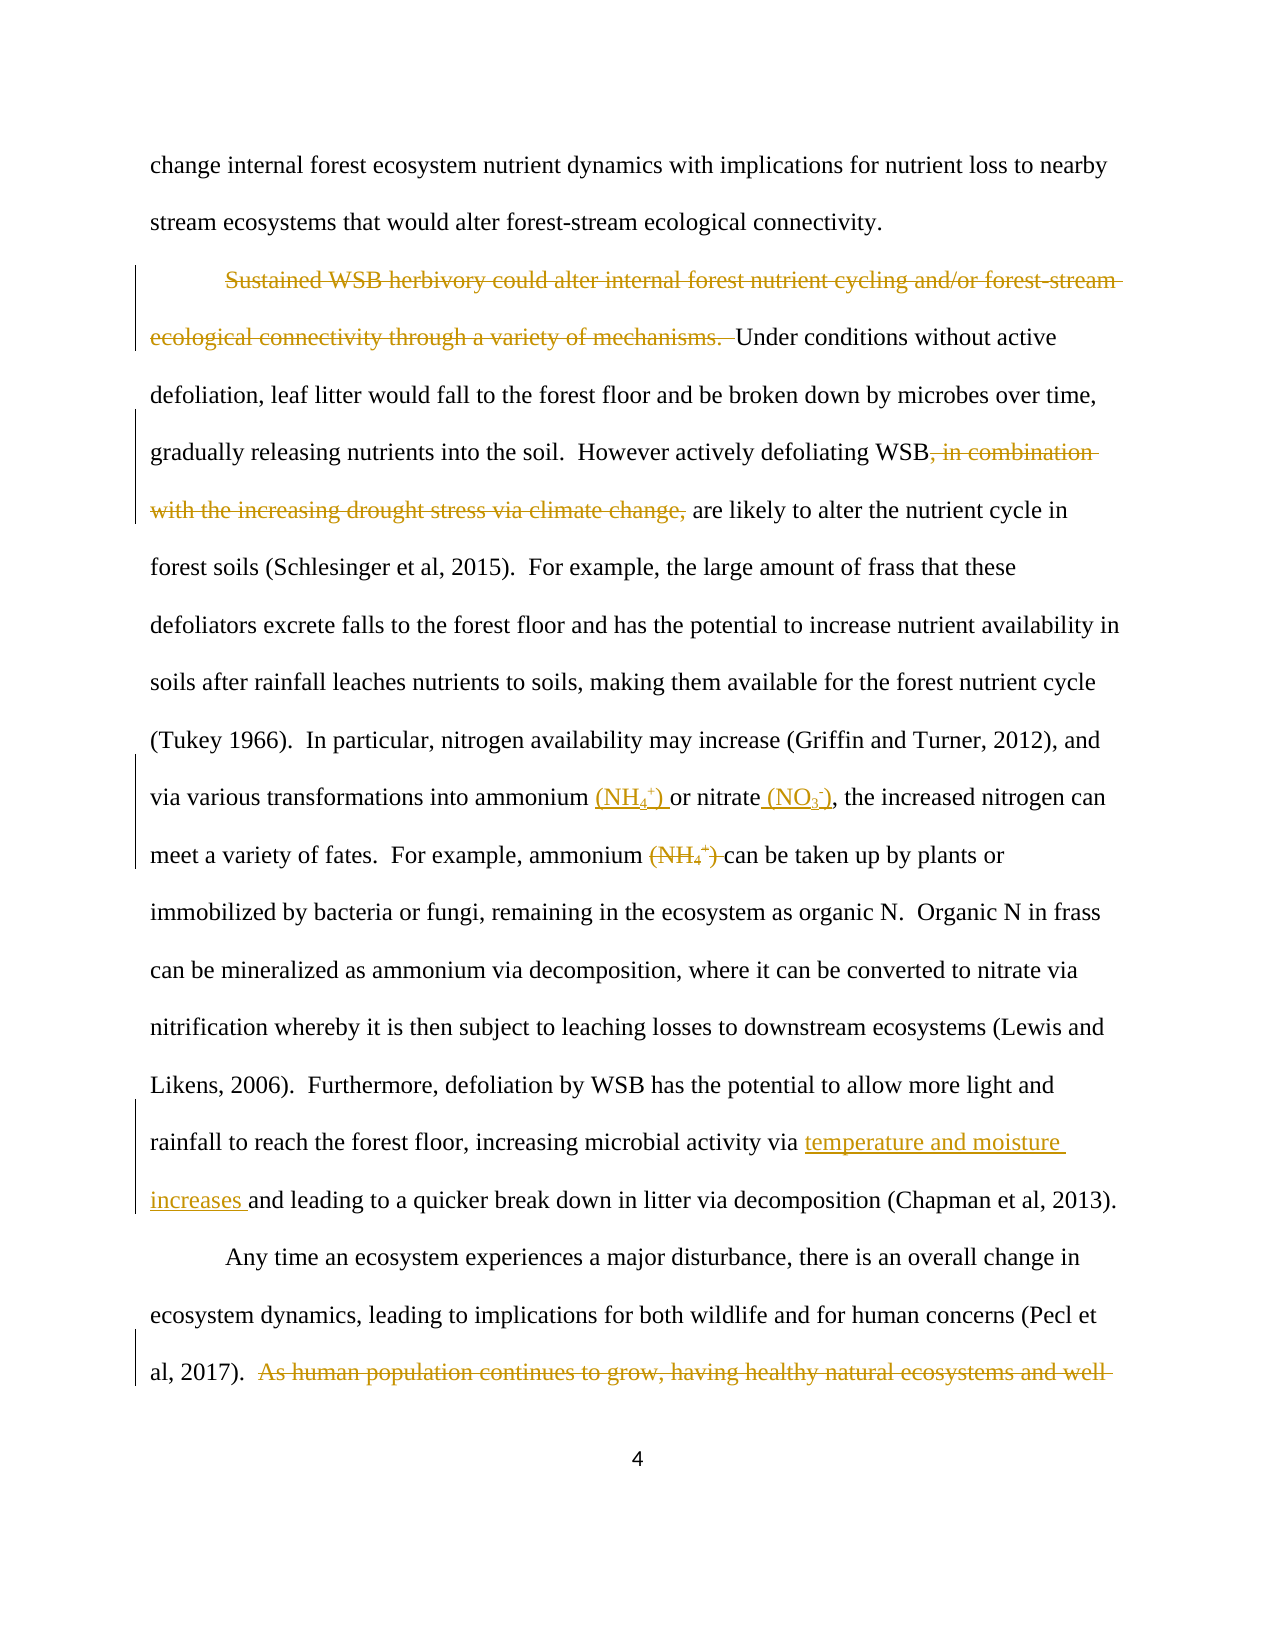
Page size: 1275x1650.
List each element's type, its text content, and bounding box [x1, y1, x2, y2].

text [150, 1242, 1125, 1386]
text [150, 150, 1125, 236]
text Under conditions without active defoliation, leaf litter would fall to the forest floor and be broken down by microbes over time, gradually releasing nutrients into the soil. However actively defoliating WSB are likely to alter the nutrient cycle in forest soils (Schlesinger et al, 2015). For example, the large amount of frass that these defoliators excrete falls to the forest floor and has the potential to increase nutrient availability in soils after rainfall leaches nutrients to soils, making them available for the forest nutrient cycle (Tukey 1966). In particular, nitrogen availability may increase (Griffin and Turner, 2012), and via various transformations into ammonium or nitrate, the increased nitrogen can meet a variety of fates. For example, ammonium can be taken up by plants or immobilized by bacteria or fungi, remaining in the ecosystem as organic N. Organic N in frass can be mineralized as ammonium via decomposition, where it can be converted to nitrate via nitrification whereby it is then subject to leaching losses to downstream ecosystems (Lewis and Likens, 2006). Furthermore, defoliation by WSB has the potential to allow more light and rainfall to reach the forest floor, increasing microbial activity via and leading to a quicker break down in litter via decomposition (Chapman et al, 2013). [150, 265, 1125, 1214]
